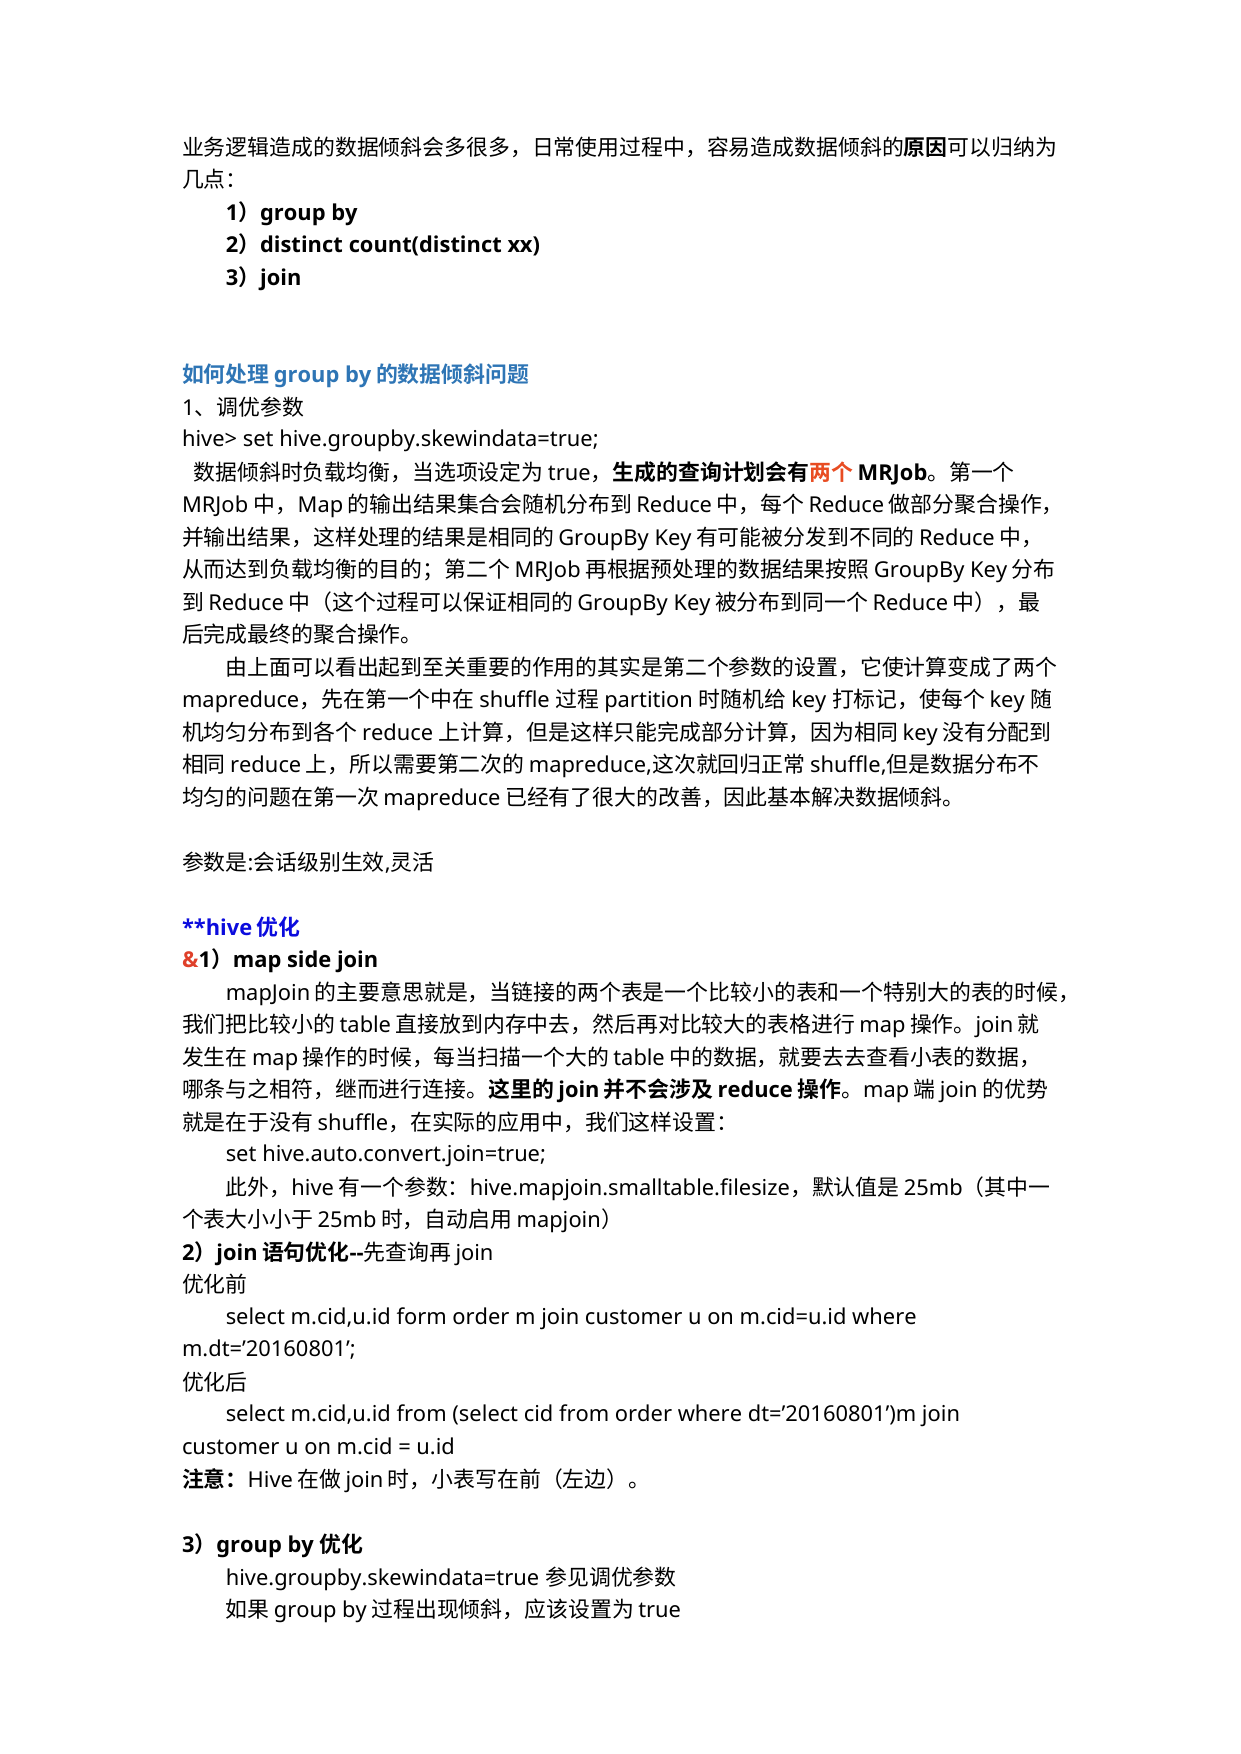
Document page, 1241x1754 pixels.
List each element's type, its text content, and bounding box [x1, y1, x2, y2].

text 业务逻辑造成的数据倾斜会多很多，日常使用过程中，容易造成数据倾斜的原因可以归纳为几点： [182, 129, 1058, 194]
text 数据倾斜时负载均衡，当选项设定为true，生成的查询计划会有两个MRJob。第一个MRJob 中，Map的输出结果集合会随机分布到Reduce中，每个Reduce做部分聚合操作，并输出结果，这样处理的结果是相同的GroupBy Key有可能被分发到不同的Reduce中，从而达到负载均衡的目的；第二个MRJob再根据预处理的数据结果按照GroupBy Key分布到Reduce中（这个过程可以保证相同的GroupBy Key被分布到同一个Reduce中），最后完成最终的聚合操作。 [182, 454, 1058, 649]
text 2）join语句优化--先查询再join [182, 1234, 1058, 1267]
text **hive优化 [182, 909, 1058, 942]
text 2）distinct count(distinct xx) [226, 227, 1058, 259]
text 此外，hive有一个参数：hive.mapjoin.smalltable.filesize，默认值是25mb（其中一个表大小小于25mb时，自动启用mapjoin） [182, 1169, 1058, 1234]
text 如果group by过程出现倾斜，应该设置为true [182, 1592, 1058, 1624]
text 由上面可以看出起到至关重要的作用的其实是第二个参数的设置，它使计算变成了两个mapreduce，先在第一个中在 shuffle 过程 partition 时随机给 key 打标记，使每个key 随机均匀分布到各个 reduce 上计算，但是这样只能完成部分计算，因为相同key没有分配到相同reduce上，所以需要第二次的mapreduce,这次就回归正常 shuffle,但是数据分布不均匀的问题在第一次mapreduce已经有了很大的改善，因此基本解决数据倾斜。 [182, 649, 1058, 812]
text &1）map side join [182, 942, 1058, 974]
text 优化前 [182, 1267, 1058, 1299]
text hive> set hive.groupby.skewindata=true; [182, 422, 1058, 454]
text 3）join [226, 259, 1058, 292]
text set hive.auto.convert.join=true; [182, 1137, 1058, 1169]
text 如何处理group by的数据倾斜问题 [182, 357, 1058, 389]
text select m.cid,u.id form order m join customer u on m.cid=u.id where m.dt=’20160801’; [182, 1299, 1058, 1364]
text 1、调优参数 [182, 389, 1058, 422]
text 注意：Hive在做join时，小表写在前（左边）。 [182, 1462, 1058, 1494]
text select m.cid,u.id from (select cid from order where dt=’20160801’)m join customer u on m.cid = u.id [182, 1397, 1058, 1462]
text 1）group by [226, 194, 1058, 227]
text 参数是:会话级别生效,灵活 [182, 844, 1058, 877]
text hive.groupby.skewindata=true 参见调优参数 [182, 1559, 1058, 1592]
text 优化后 [182, 1364, 1058, 1397]
text mapJoin的主要意思就是，当链接的两个表是一个比较小的表和一个特别大的表的时候，我们把比较小的table直接放到内存中去，然后再对比较大的表格进行map操作。join就发生在map操作的时候，每当扫描一个大的table中的数据，就要去去查看小表的数据，哪条与之相符，继而进行连接。这里的join并不会涉及reduce操作。map端join的优势就是在于没有shuffle，在实际的应用中，我们这样设置： [182, 974, 1058, 1137]
text 3）group by 优化 [182, 1527, 1058, 1559]
